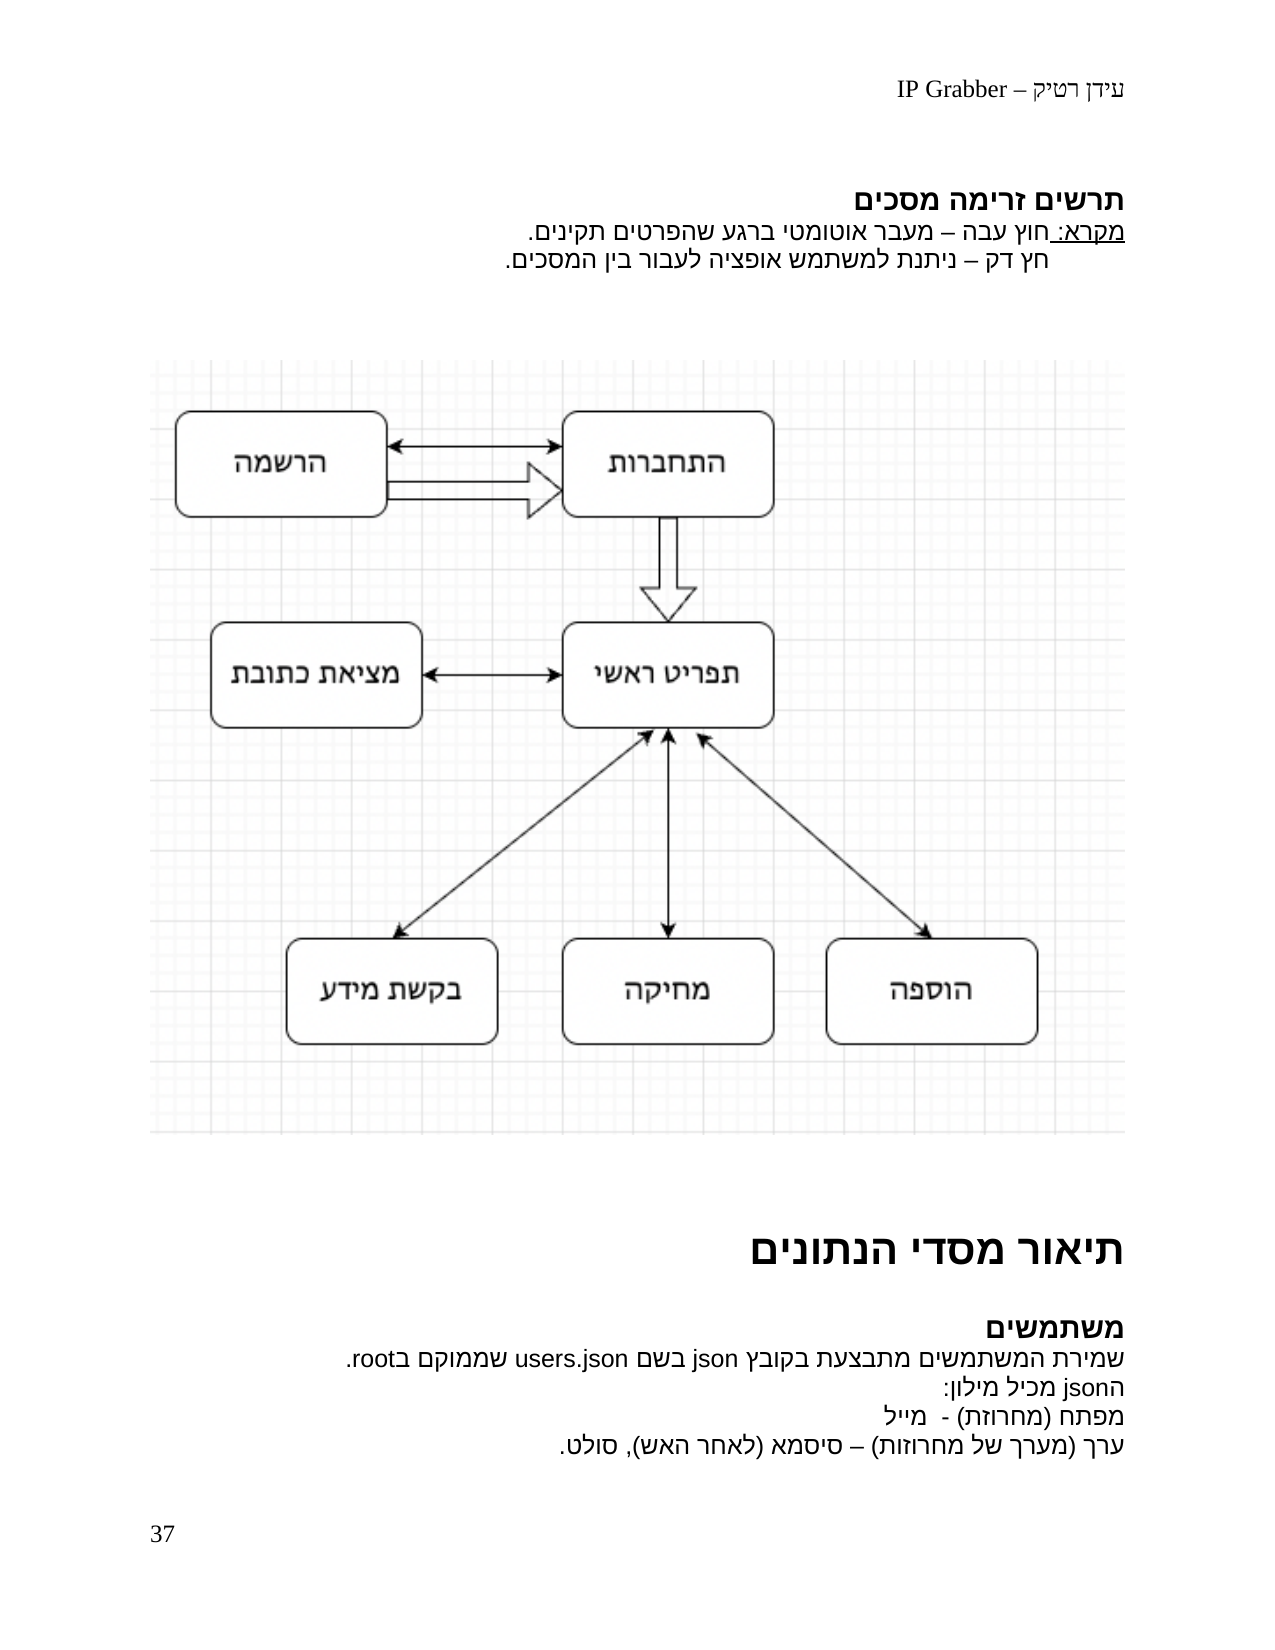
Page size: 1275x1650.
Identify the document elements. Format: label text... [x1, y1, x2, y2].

text שמירת המשתמשים מתבצעת בקובץ json בשם users.json שממוקם בroot. [150, 1344, 1125, 1373]
text הjson מכיל מילון: [150, 1373, 1125, 1402]
subtitle משתמשים [150, 1311, 1125, 1344]
text חץ דק – ניתנת למשתמש אופציה לעבור בין המסכים. [150, 245, 1125, 274]
text מפתח (מחרוזת) - מייל [150, 1402, 1125, 1431]
text ערך (מערך של מחרוזות) – סיסמא (לאחר האש), סולט. [150, 1431, 1125, 1459]
subtitle תרשים זרימה מסכים [150, 183, 1125, 216]
picture [150, 360, 1125, 1135]
text מקרא: חוץ עבה – מעבר אוטומטי ברגע שהפרטים תקינים. [150, 216, 1125, 245]
subtitle תיאור מסדי הנתונים [150, 1225, 1125, 1273]
